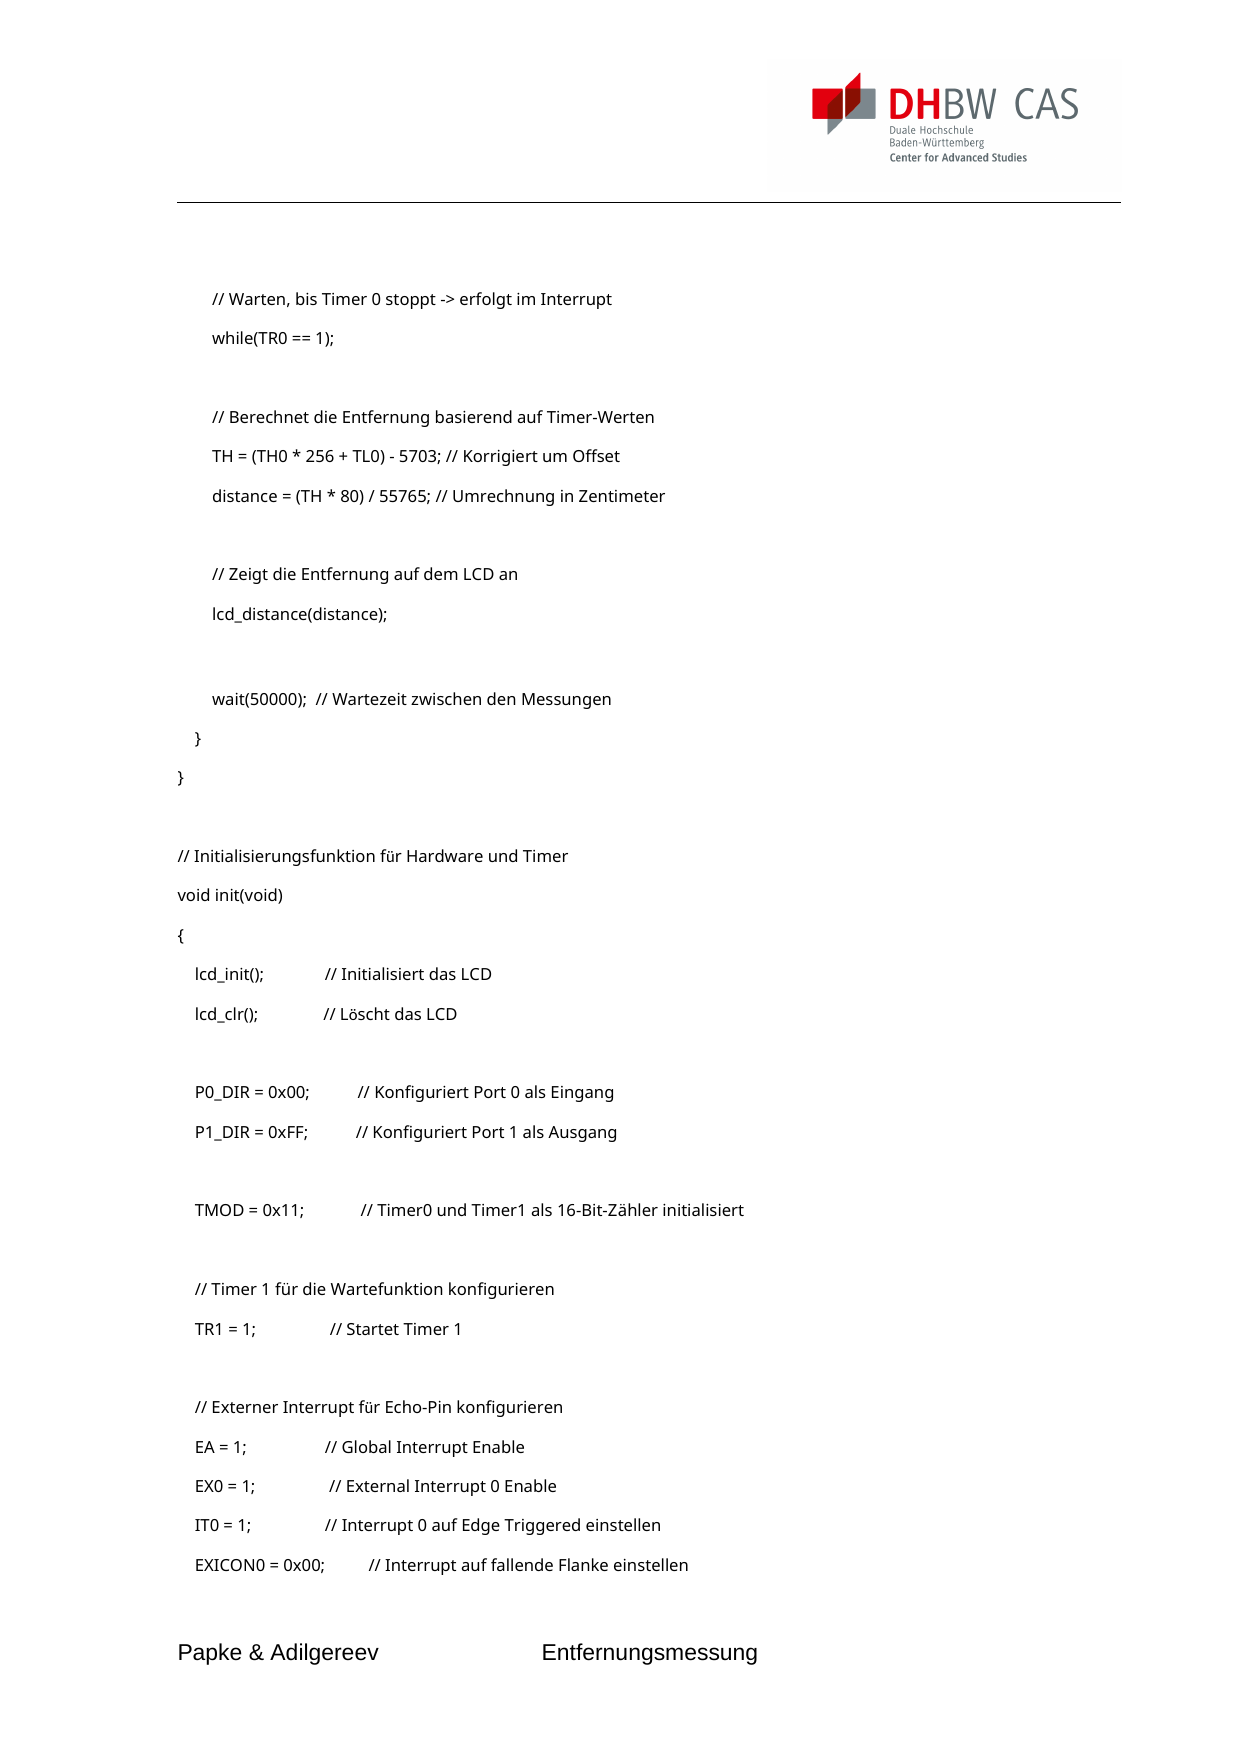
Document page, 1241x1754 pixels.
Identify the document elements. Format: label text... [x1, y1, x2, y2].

text { [177, 923, 1092, 946]
text // Zeigt die Entfernung auf dem LCD an [177, 563, 1092, 586]
text void init(void) [177, 884, 1092, 907]
picture [767, 59, 1123, 192]
text TR1 = 1; // Startet Timer 1 [177, 1317, 1092, 1340]
text EXICON0 = 0x00; // Interrupt auf fallende Flanke einstellen [177, 1553, 1092, 1576]
text lcd_clr(); // Löscht das LCD [177, 1002, 1092, 1025]
text lcd_distance(distance); [177, 602, 1092, 625]
text } [177, 727, 1092, 749]
text // Externer Interrupt für Echo-Pin konfigurieren [177, 1396, 1092, 1419]
text // Warten, bis Timer 0 stoppt -> erfolgt im Interrupt [177, 287, 1092, 310]
text TMOD = 0x11; // Timer0 und Timer1 als 16-Bit-Zähler initialisiert [177, 1199, 1092, 1222]
text // Initialisierungsfunktion für Hardware und Timer [177, 845, 1092, 867]
text EX0 = 1; // External Interrupt 0 Enable [177, 1475, 1092, 1497]
text IT0 = 1; // Interrupt 0 auf Edge Triggered einstellen [177, 1514, 1092, 1537]
text P1_DIR = 0xFF; // Konfiguriert Port 1 als Ausgang [177, 1120, 1092, 1143]
text distance = (TH * 80) / 55765; // Umrechnung in Zentimeter [177, 484, 1092, 507]
text P0_DIR = 0x00; // Konfiguriert Port 0 als Eingang [177, 1081, 1092, 1104]
text } [177, 766, 1092, 789]
text while(TR0 == 1); [177, 327, 1092, 349]
text TH = (TH0 * 256 + TL0) - 5703; // Korrigiert um Offset [177, 445, 1092, 468]
text lcd_init(); // Initialisiert das LCD [177, 963, 1092, 986]
text EA = 1; // Global Interrupt Enable [177, 1435, 1092, 1458]
text // Berechnet die Entfernung basierend auf Timer-Werten [177, 406, 1092, 428]
text // Timer 1 für die Wartefunktion konfigurieren [177, 1278, 1092, 1301]
text wait(50000); // Wartezeit zwischen den Messungen [177, 687, 1092, 710]
